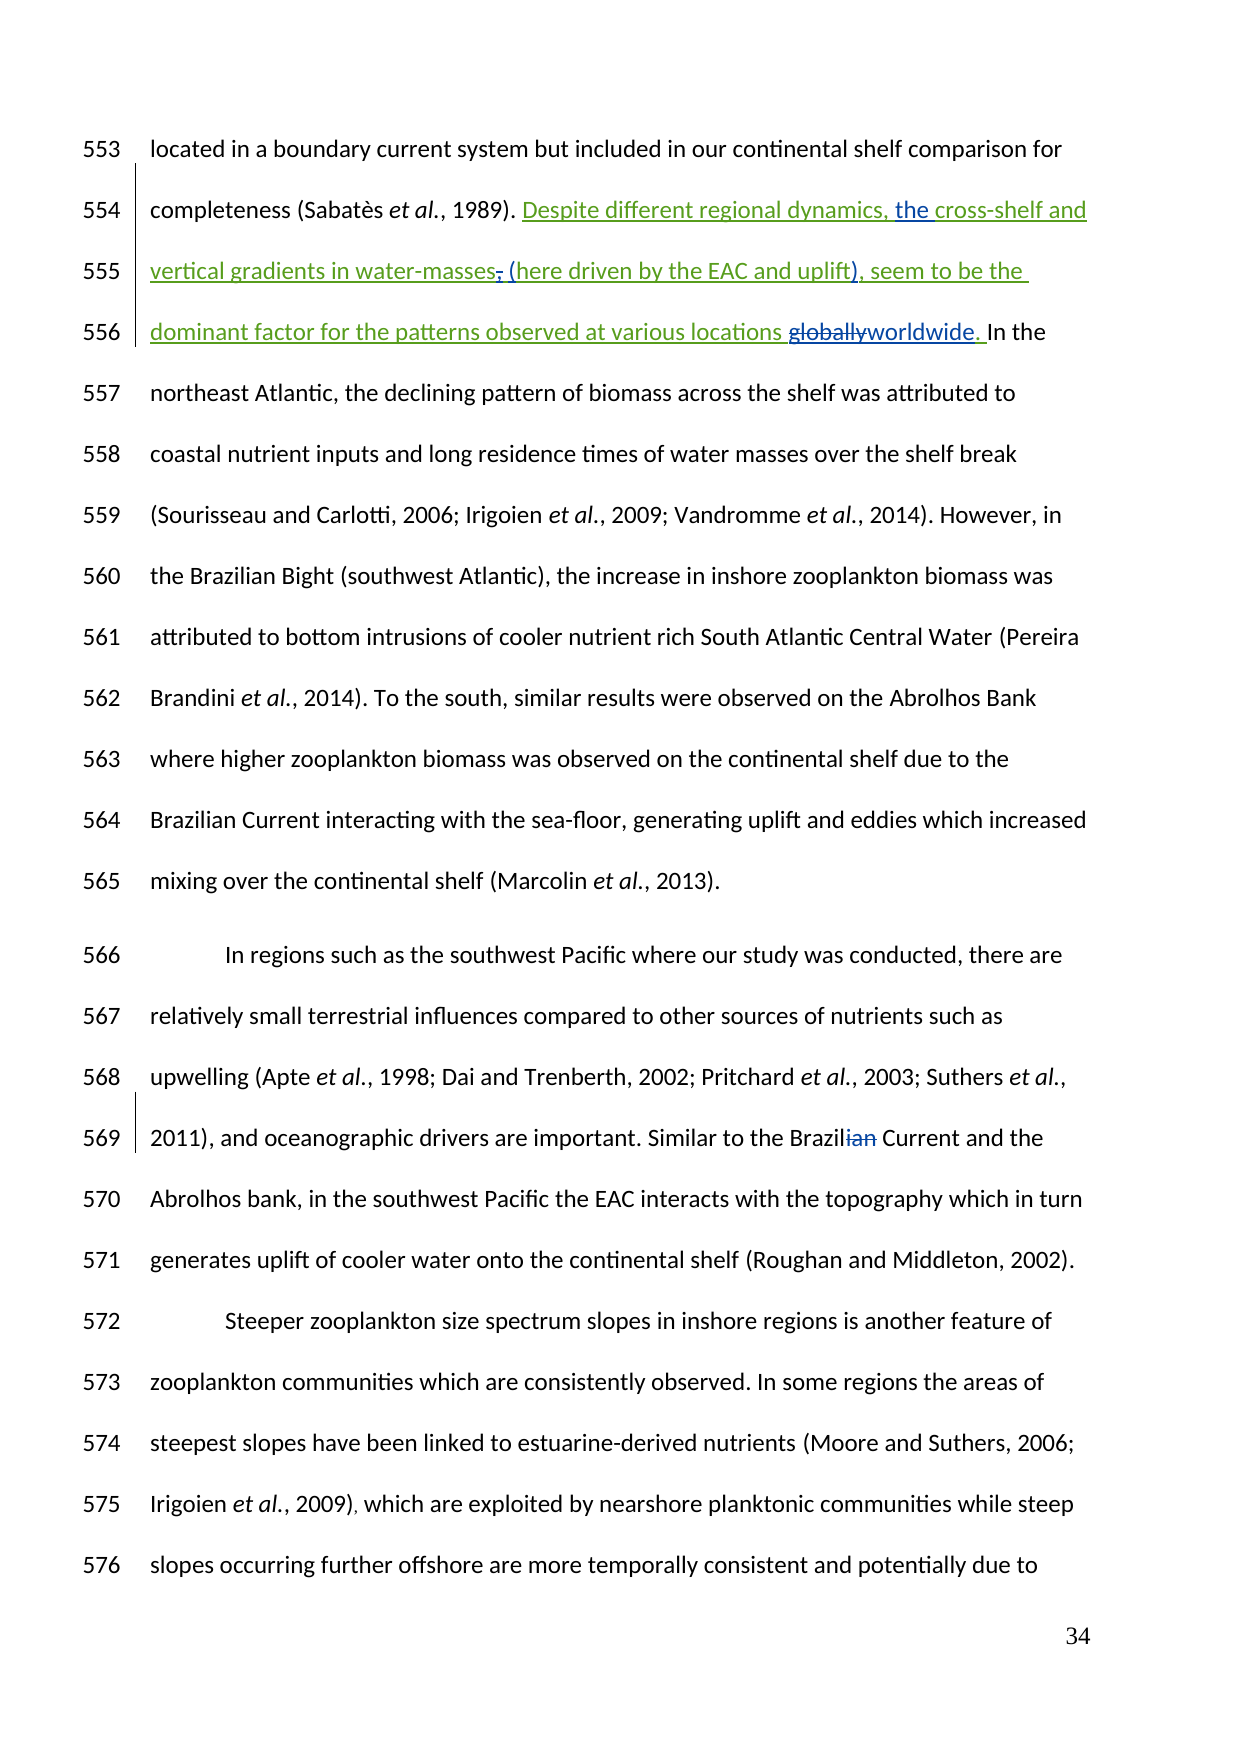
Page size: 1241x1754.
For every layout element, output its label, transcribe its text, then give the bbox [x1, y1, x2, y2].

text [150, 133, 1090, 896]
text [150, 1305, 1090, 1580]
text In regions such as the southwest Pacific where our study was conducted, there are relatively small terrestrial influences compared to other sources of nutrients such as upwelling (Apte et al., 1998; Dai and Trenberth, 2002; Pritchard et al., 2003; Suthers et al., 2011), and oceanographic drivers are important. Similar to the Brazil Current and the Abrolhos bank, in the southwest Pacific the EAC interacts with the topography which in turn generates uplift of cooler water onto the continental shelf (Roughan and Middleton, 2002). [150, 939, 1090, 1275]
